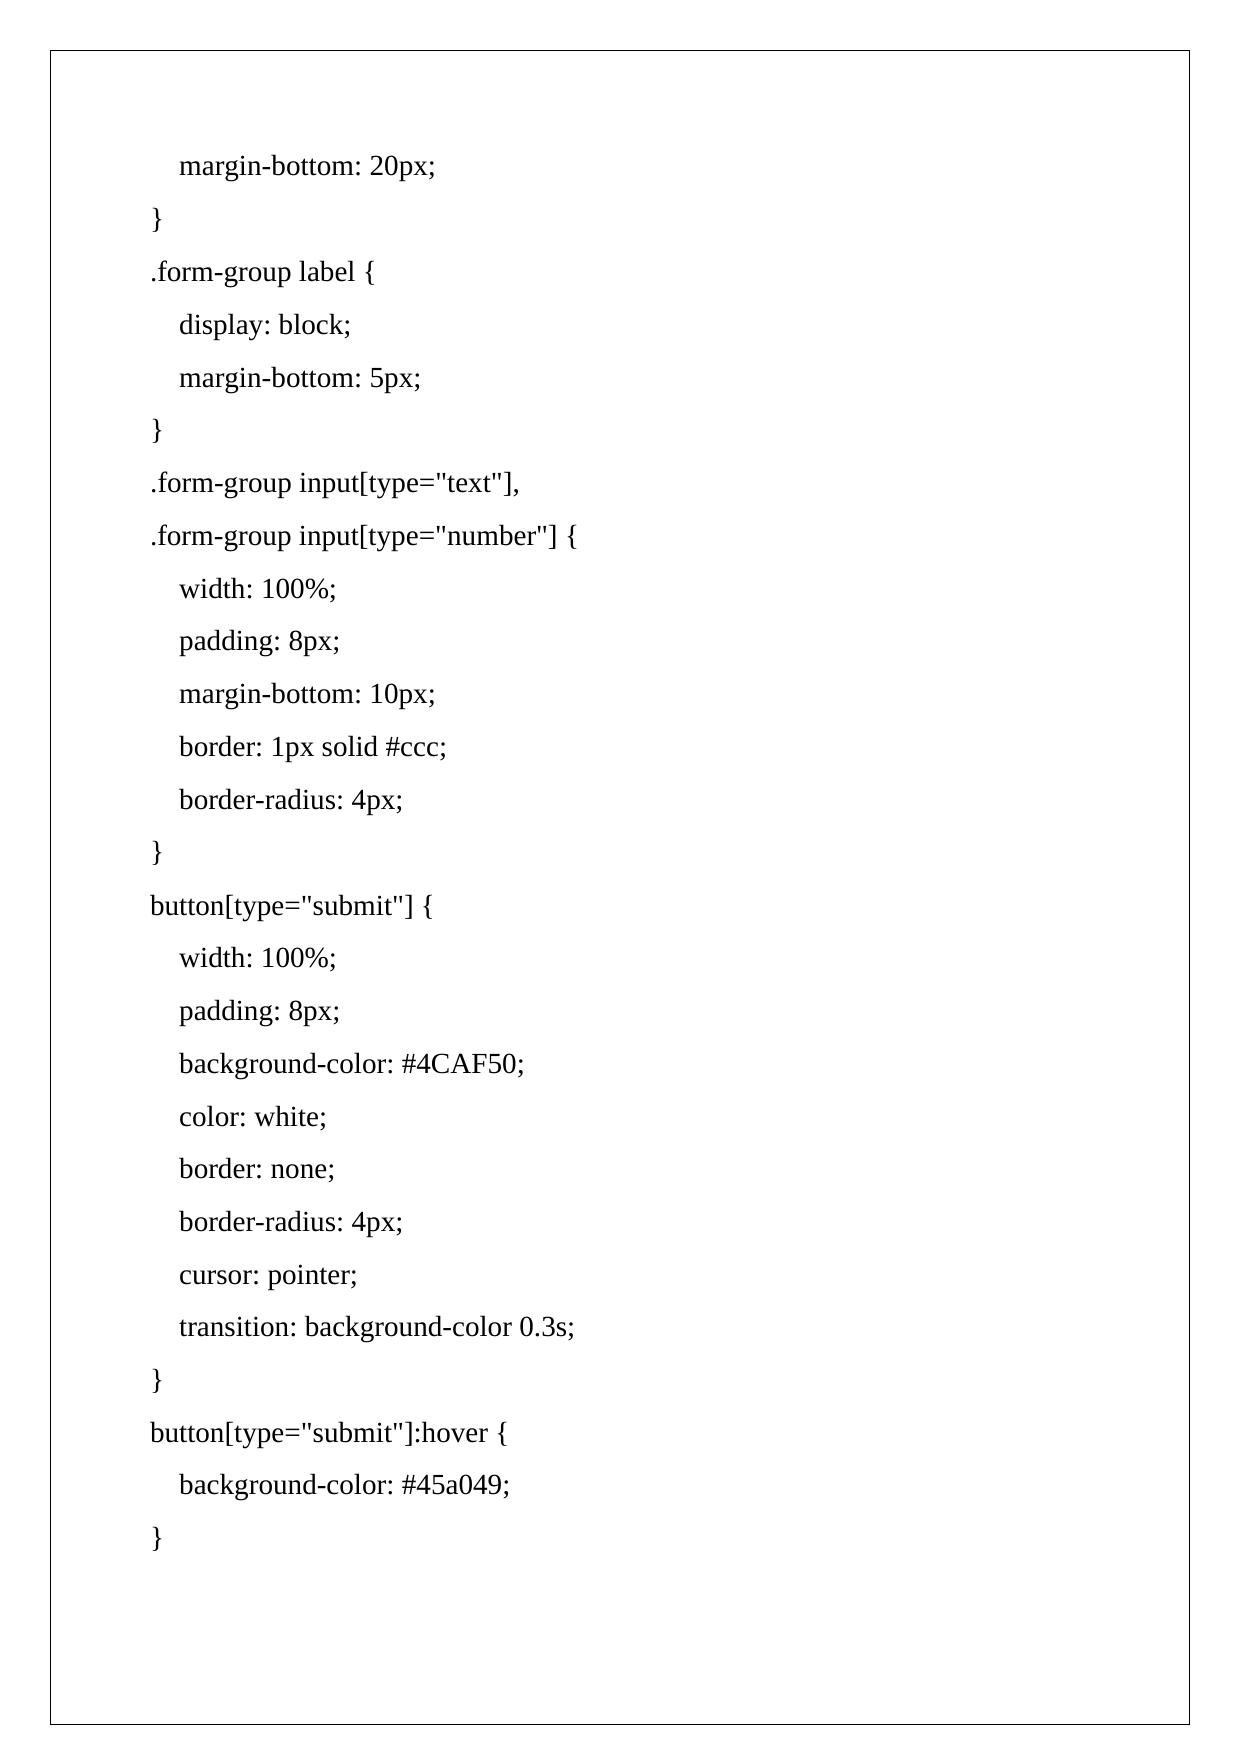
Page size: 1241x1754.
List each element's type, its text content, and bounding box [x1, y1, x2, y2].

text .form-group input[type="number"] { width: 100%; [150, 518, 581, 604]
text button[type="submit"] { width: 100%; padding: 8px; [150, 888, 437, 1027]
text border: none; border-radius: 4px; cursor: pointer; [179, 1151, 403, 1290]
text } [150, 835, 1161, 868]
text } [150, 413, 1161, 446]
text button[type="submit"]:hover { background-color: #45a049; [150, 1415, 511, 1501]
text padding: 8px; [179, 624, 1161, 657]
text margin-bottom: 10px; border: 1px solid #ccc; border-radius: 4px; [179, 676, 448, 816]
text } [150, 1520, 1161, 1553]
text transition: background-color 0.3s; [179, 1310, 1161, 1343]
text background-color: #4CAF50; color: white; [179, 1046, 527, 1132]
text margin-bottom: 20px; [179, 148, 1161, 182]
text } [150, 201, 1161, 234]
text .form-group label { display: block; margin-bottom: 5px; [150, 254, 421, 393]
text } [150, 1362, 1161, 1396]
text .form-group input[type="text"], [150, 465, 1161, 499]
